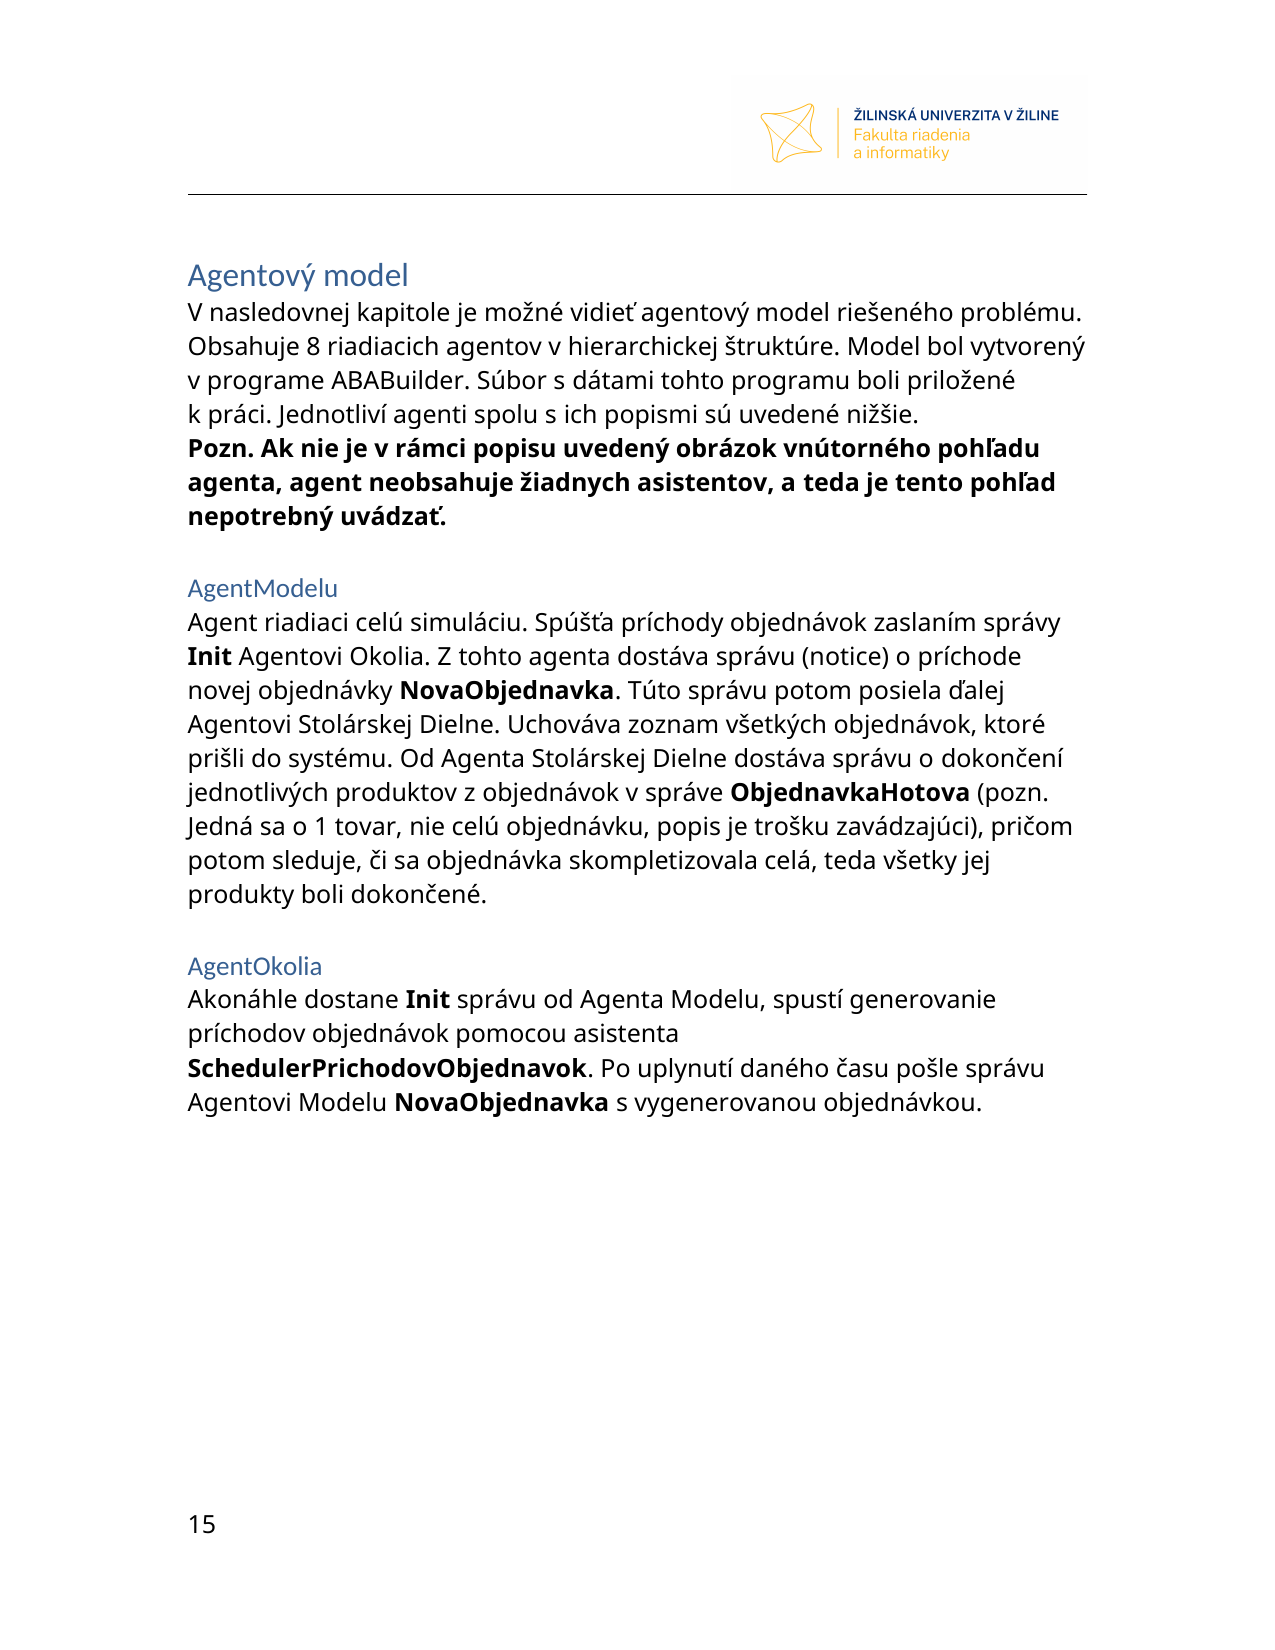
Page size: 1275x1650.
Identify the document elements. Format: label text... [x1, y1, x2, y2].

text Pozn. Ak nie je v rámci popisu uvedený obrázok vnútorného pohľadu agenta, agent neobsahuje žiadnych asistentov, a teda je tento pohľad nepotrebný uvádzať. [187, 431, 1087, 533]
text V nasledovnej kapitole je možné vidieť agentový model riešeného problému. Obsahuje 8 riadiacich agentov v hierarchickej štruktúre. Model bol vytvorený v programe ABABuilder. Súbor s dátami tohto programu boli priložené k práci. Jednotliví agenti spolu s ich popismi sú uvedené nižšie. [187, 294, 1087, 431]
subtitle AgentModelu [187, 571, 1087, 604]
text Agent riadiaci celú simuláciu. Spúšťa príchody objednávok zaslaním správy Init Agentovi Okolia. Z tohto agenta dostáva správu (notice) o príchode novej objednávky NovaObjednavka. Túto správu potom posiela ďalej Agentovi Stolárskej Dielne. Uchováva zoznam všetkých objednávok, ktoré prišli do systému. Od Agenta Stolárskej Dielne dostáva správu o dokončení jednotlivých produktov z objednávok v správe ObjednavkaHotova (pozn. Jedná sa o 1 tovar, nie celú objednávku, popis je trošku zavádzajúci), pričom potom sleduje, či sa objednávka skompletizovala celá, teda všetky jej produkty boli dokončené. [187, 604, 1087, 911]
picture [731, 75, 1088, 192]
subtitle AgentOkolia [187, 949, 1087, 982]
text Akonáhle dostane Init správu od Agenta Modelu, spustí generovanie príchodov objednávok pomocou asistenta SchedulerPrichodovObjednavok. Po uplynutí daného času pošle správu Agentovi Modelu NovaObjednavka s vygenerovanou objednávkou. [187, 982, 1087, 1118]
subtitle Agentový model [187, 254, 1087, 294]
